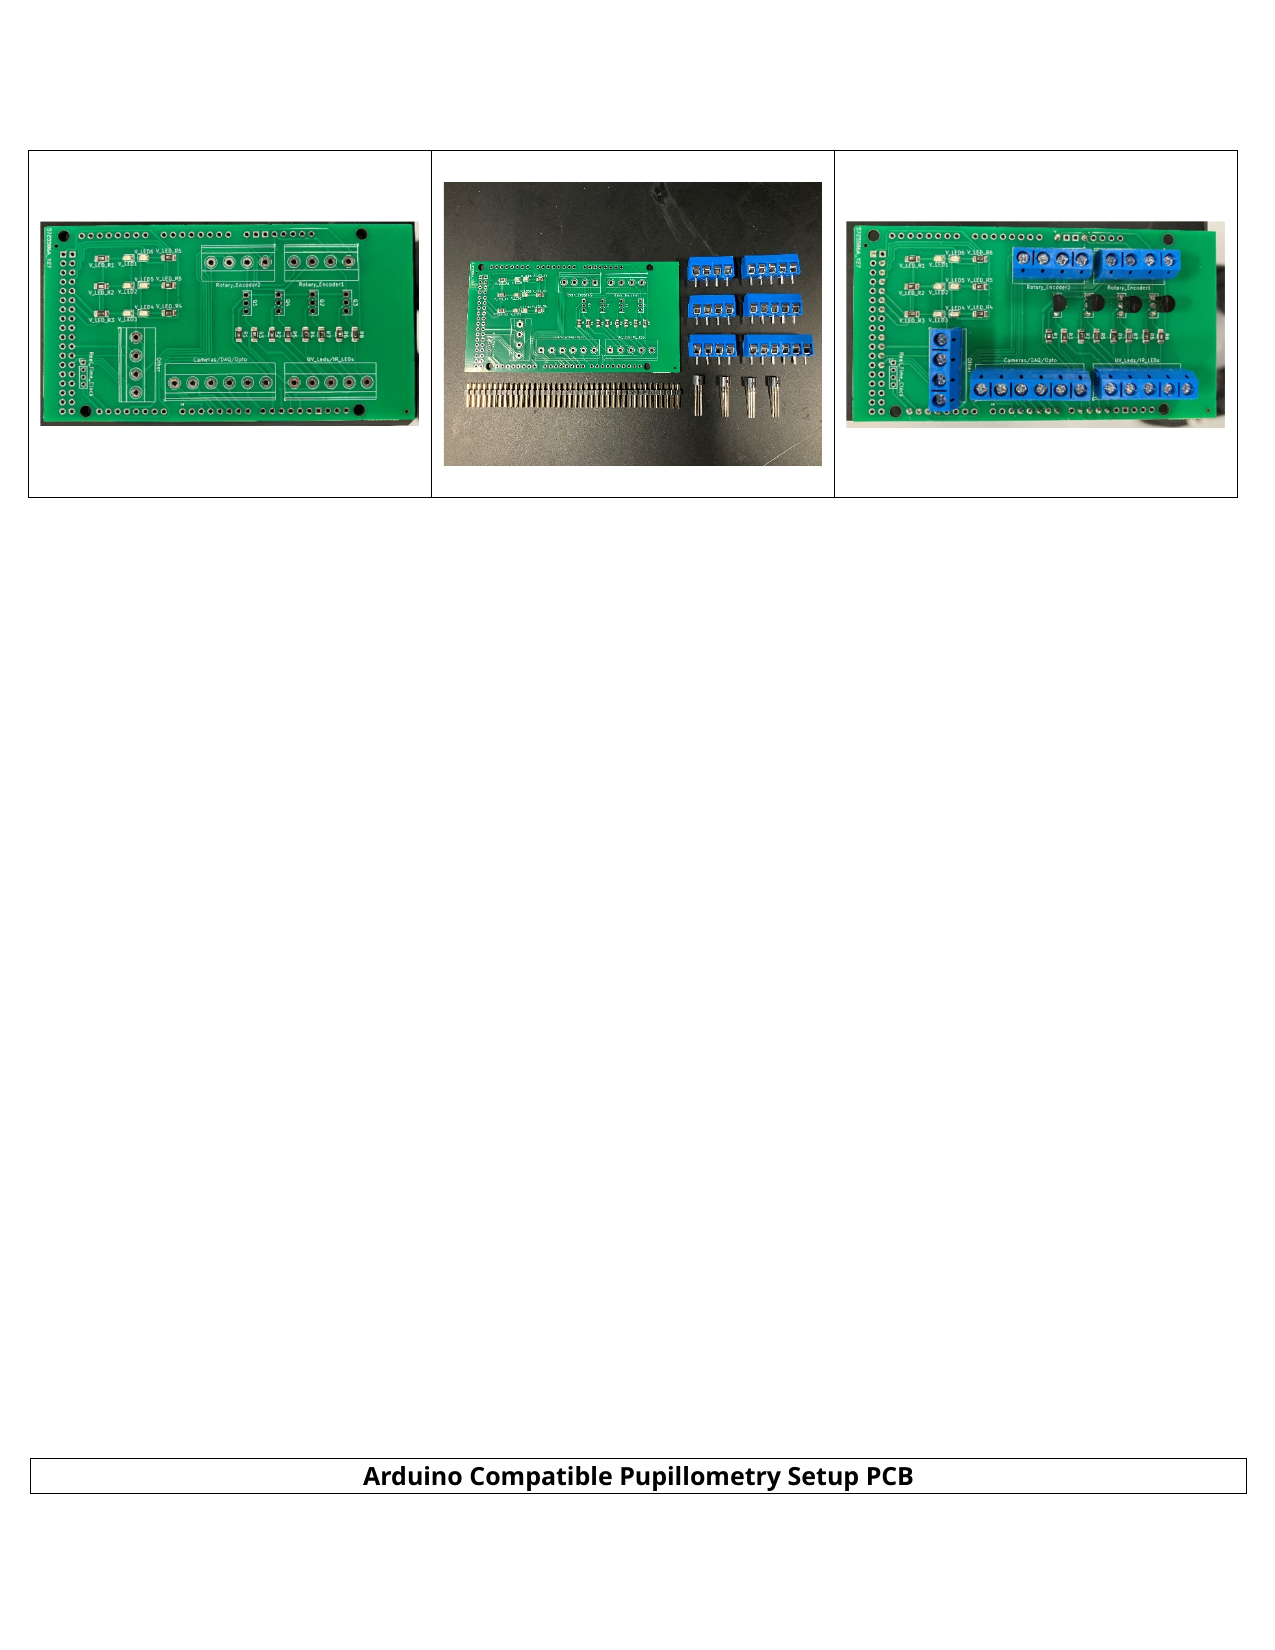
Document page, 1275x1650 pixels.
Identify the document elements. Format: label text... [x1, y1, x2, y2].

picture [847, 222, 1225, 428]
table_cell [835, 151, 1237, 497]
table_cell [432, 151, 834, 497]
picture [443, 182, 822, 466]
picture [41, 222, 419, 426]
table_cell [29, 151, 431, 497]
table_header Arduino Compatible Pupillometry Setup PCB [31, 1459, 1246, 1493]
